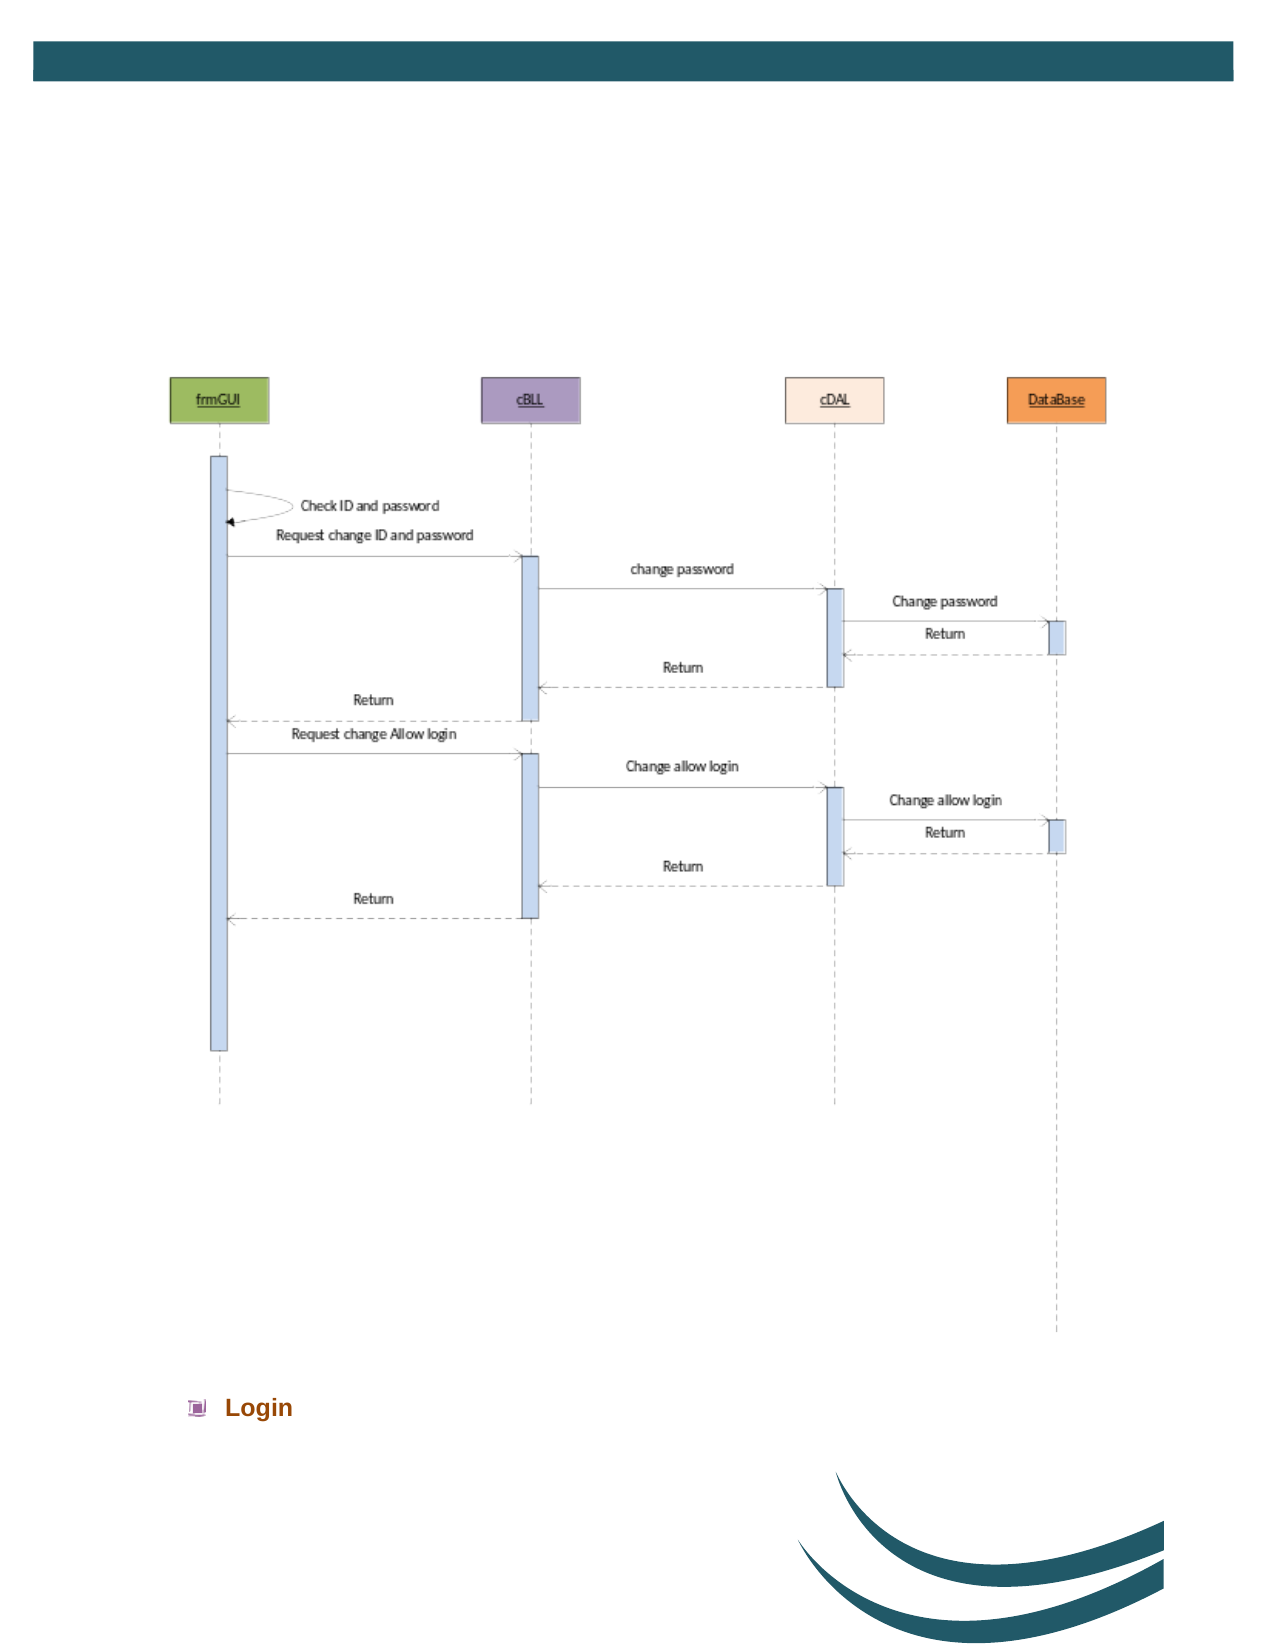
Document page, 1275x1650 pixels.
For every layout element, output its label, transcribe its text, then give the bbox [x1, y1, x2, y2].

list Login [187, 1393, 1125, 1422]
picture [188, 1399, 206, 1417]
